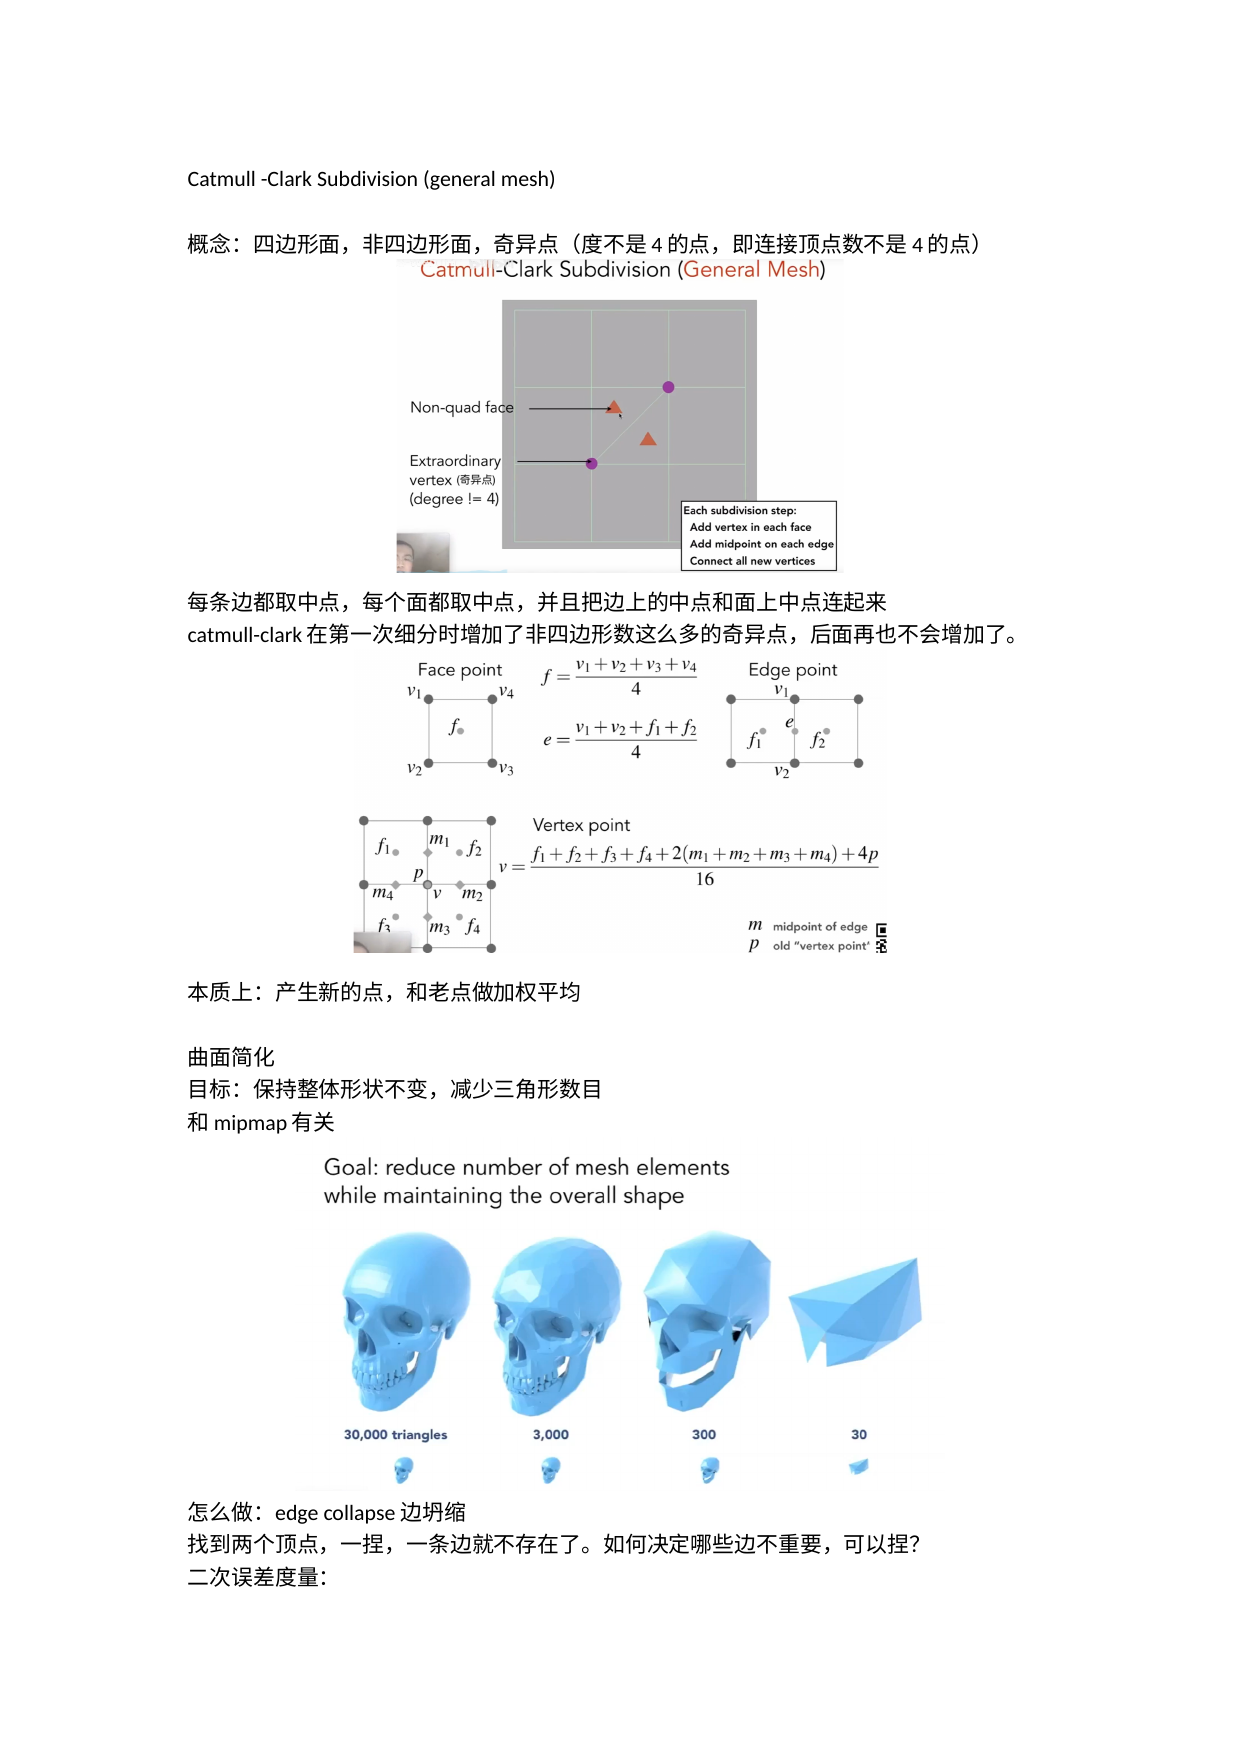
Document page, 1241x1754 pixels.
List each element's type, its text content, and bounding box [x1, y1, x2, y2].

text 概念：四边形面，非四边形面，奇异点（度不是4的点，即连接顶点数不是4的点） [187, 227, 1053, 259]
text 本质上：产生新的点，和老点做加权平均 [187, 974, 1053, 1007]
text 和mipmap有关 [187, 1104, 1053, 1137]
text 怎么做：edge collapse 边坍缩 [187, 1494, 1053, 1527]
text 每条边都取中点，每个面都取中点，并且把边上的中点和面上中点连起来 [187, 584, 1053, 617]
picture [396, 259, 844, 573]
text 找到两个顶点，一捏，一条边就不存在了。如何决定哪些边不重要，可以捏？ [187, 1527, 1053, 1559]
text 目标：保持整体形状不变，减少三角形数目 [187, 1072, 1053, 1104]
text 曲面简化 [187, 1039, 1053, 1072]
text 二次误差度量： [187, 1559, 1053, 1592]
text catmull-clark在第一次细分时增加了非四边形数这么多的奇异点，后面再也不会增加了。 [187, 617, 1053, 649]
picture [353, 649, 887, 953]
picture [295, 1137, 946, 1491]
text Catmull -Clark Subdivision (general mesh) [187, 162, 1053, 194]
